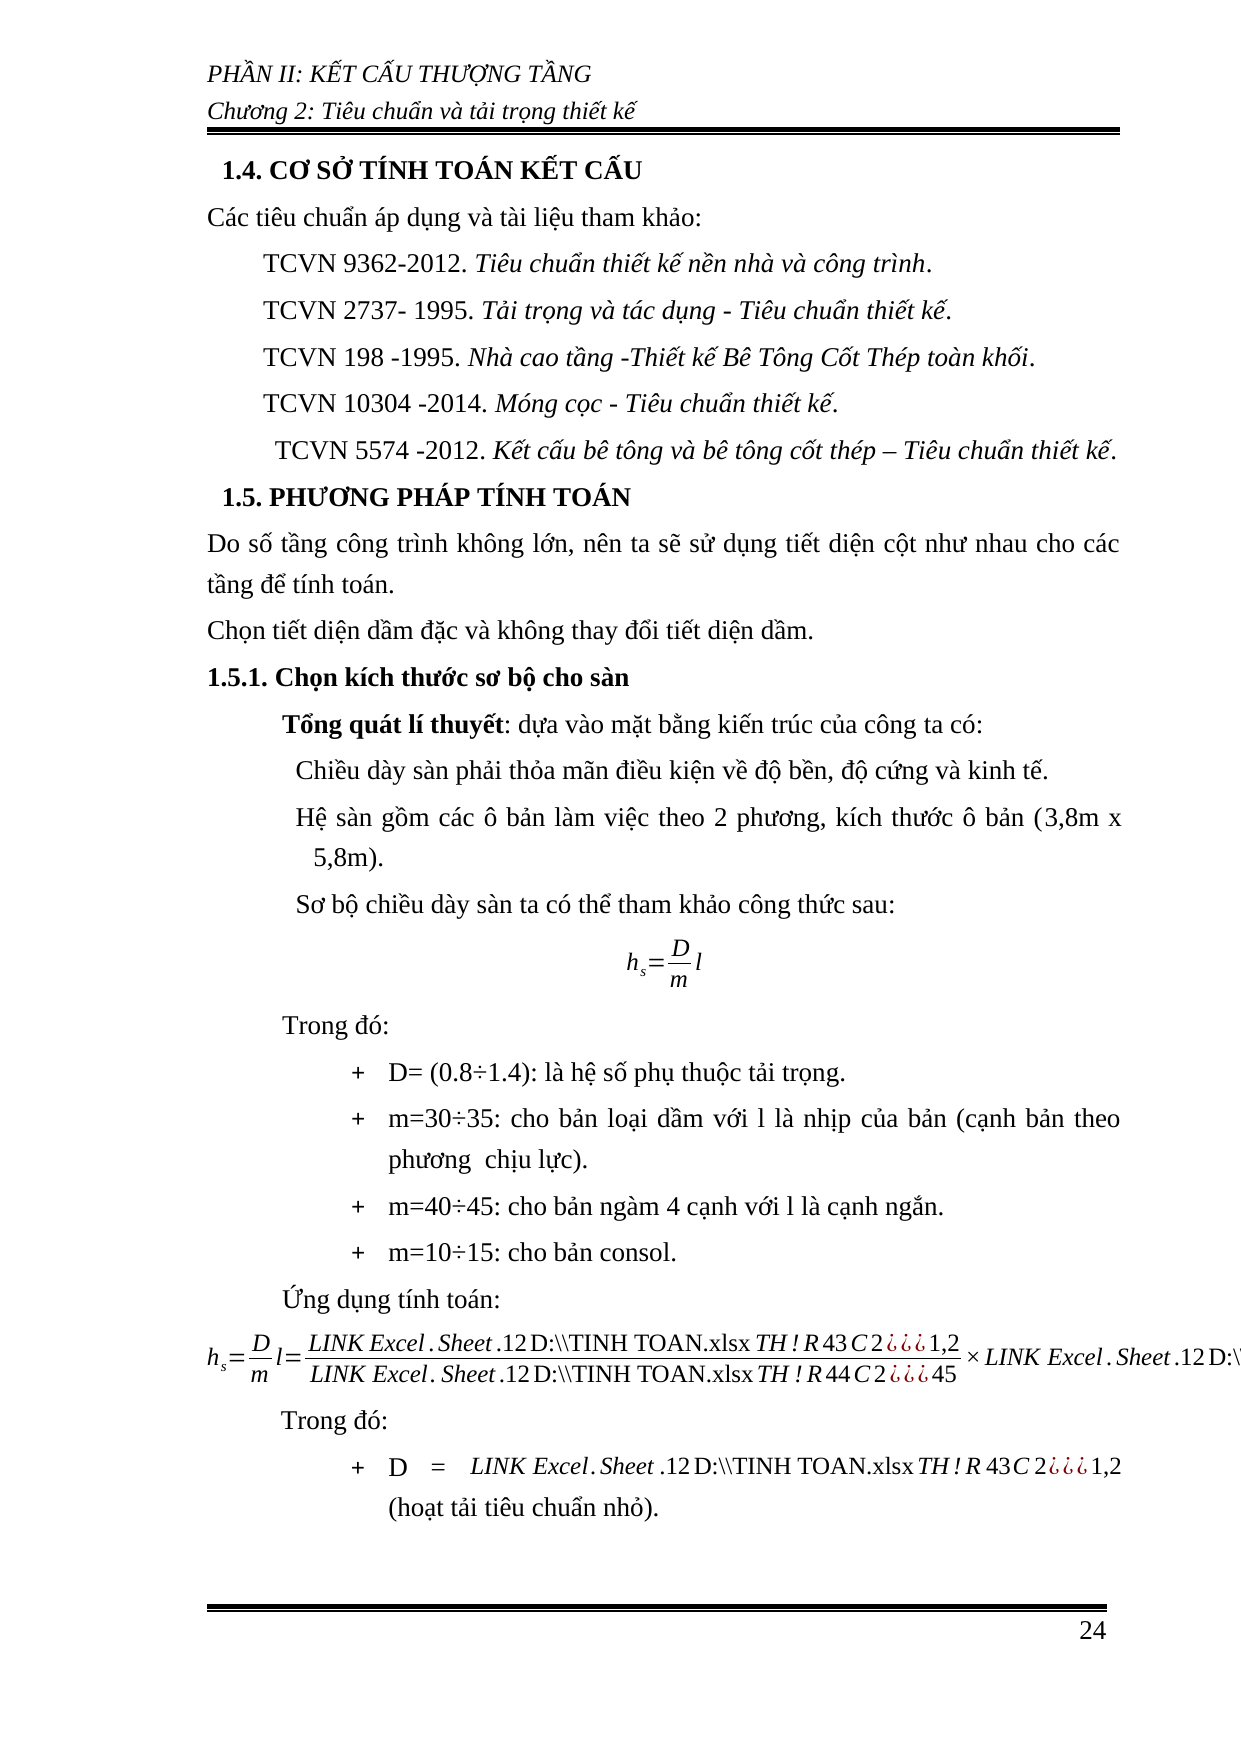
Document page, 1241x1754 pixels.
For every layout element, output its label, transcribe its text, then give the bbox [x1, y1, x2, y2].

list m=40÷45: cho bản ngàm 4 cạnh với l là cạnh ngắn. [351, 1190, 1122, 1221]
text Do số tầng công trình không lớn, nên ta sẽ sử dụng tiết diện cột như nhau cho các tầng để tính toán. [207, 527, 1122, 599]
list m=10÷15: cho bản consol. [351, 1236, 1122, 1267]
text Ứng dụng tính toán: [282, 1283, 1122, 1314]
text TCVN 2737- 1995. Tải trọng và tác dụng - Tiêu chuẩn thiết kế. [207, 294, 1122, 325]
text Chọn tiết diện dầm đặc và không thay đổi tiết diện dầm. [207, 614, 1122, 646]
text TCVN 10304 -2014. Móng cọc - Tiêu chuẩn thiết kế. [207, 387, 1122, 418]
subtitle Phương pháp tính toán [222, 481, 1122, 512]
text Chiều dày sàn phải thỏa mãn điều kiện về độ bền, độ cứng và kinh tế. [295, 754, 1122, 786]
text Tổng quát lí thuyết: dựa vào mặt bằng kiến trúc của công ta có: [282, 708, 1122, 739]
text TCVN 5574 -2012. Kết cấu bê tông và bê tông cốt thép – Tiêu chuẩn thiết kế. [207, 434, 1122, 465]
text Trong đó: [281, 1404, 1122, 1435]
text TCVN 198 -1995. Nhà cao tầng -Thiết kế Bê Tông Cốt Thép toàn khối. [207, 341, 1122, 372]
text Các tiêu chuẩn áp dụng và tài liệu tham khảo: [207, 201, 1122, 232]
list D = (hoạt tải tiêu chuẩn nhỏ). [351, 1451, 1122, 1522]
text Sơ bộ chiều dày sàn ta có thể tham khảo công thức sau: [295, 888, 1122, 919]
subtitle Chọn kích thước sơ bộ cho sàn [207, 661, 1122, 692]
list D= (0.8÷1.4): là hệ số phụ thuộc tải trọng. [351, 1056, 1122, 1087]
text Hệ sàn gồm các ô bản làm việc theo 2 phương, kích thước ô bản (3,8m x 5,8m). [295, 801, 1122, 873]
text TCVN 9362-2012. Tiêu chuẩn thiết kế nền nhà và công trình. [263, 247, 1122, 278]
subtitle Cơ sở tính toán kết cấu [222, 154, 1122, 185]
text Trong đó: [282, 1009, 1122, 1040]
list m=30÷35: cho bản loại dầm với l là nhịp của bản (cạnh bản theo phương chịu lực). [351, 1103, 1122, 1174]
